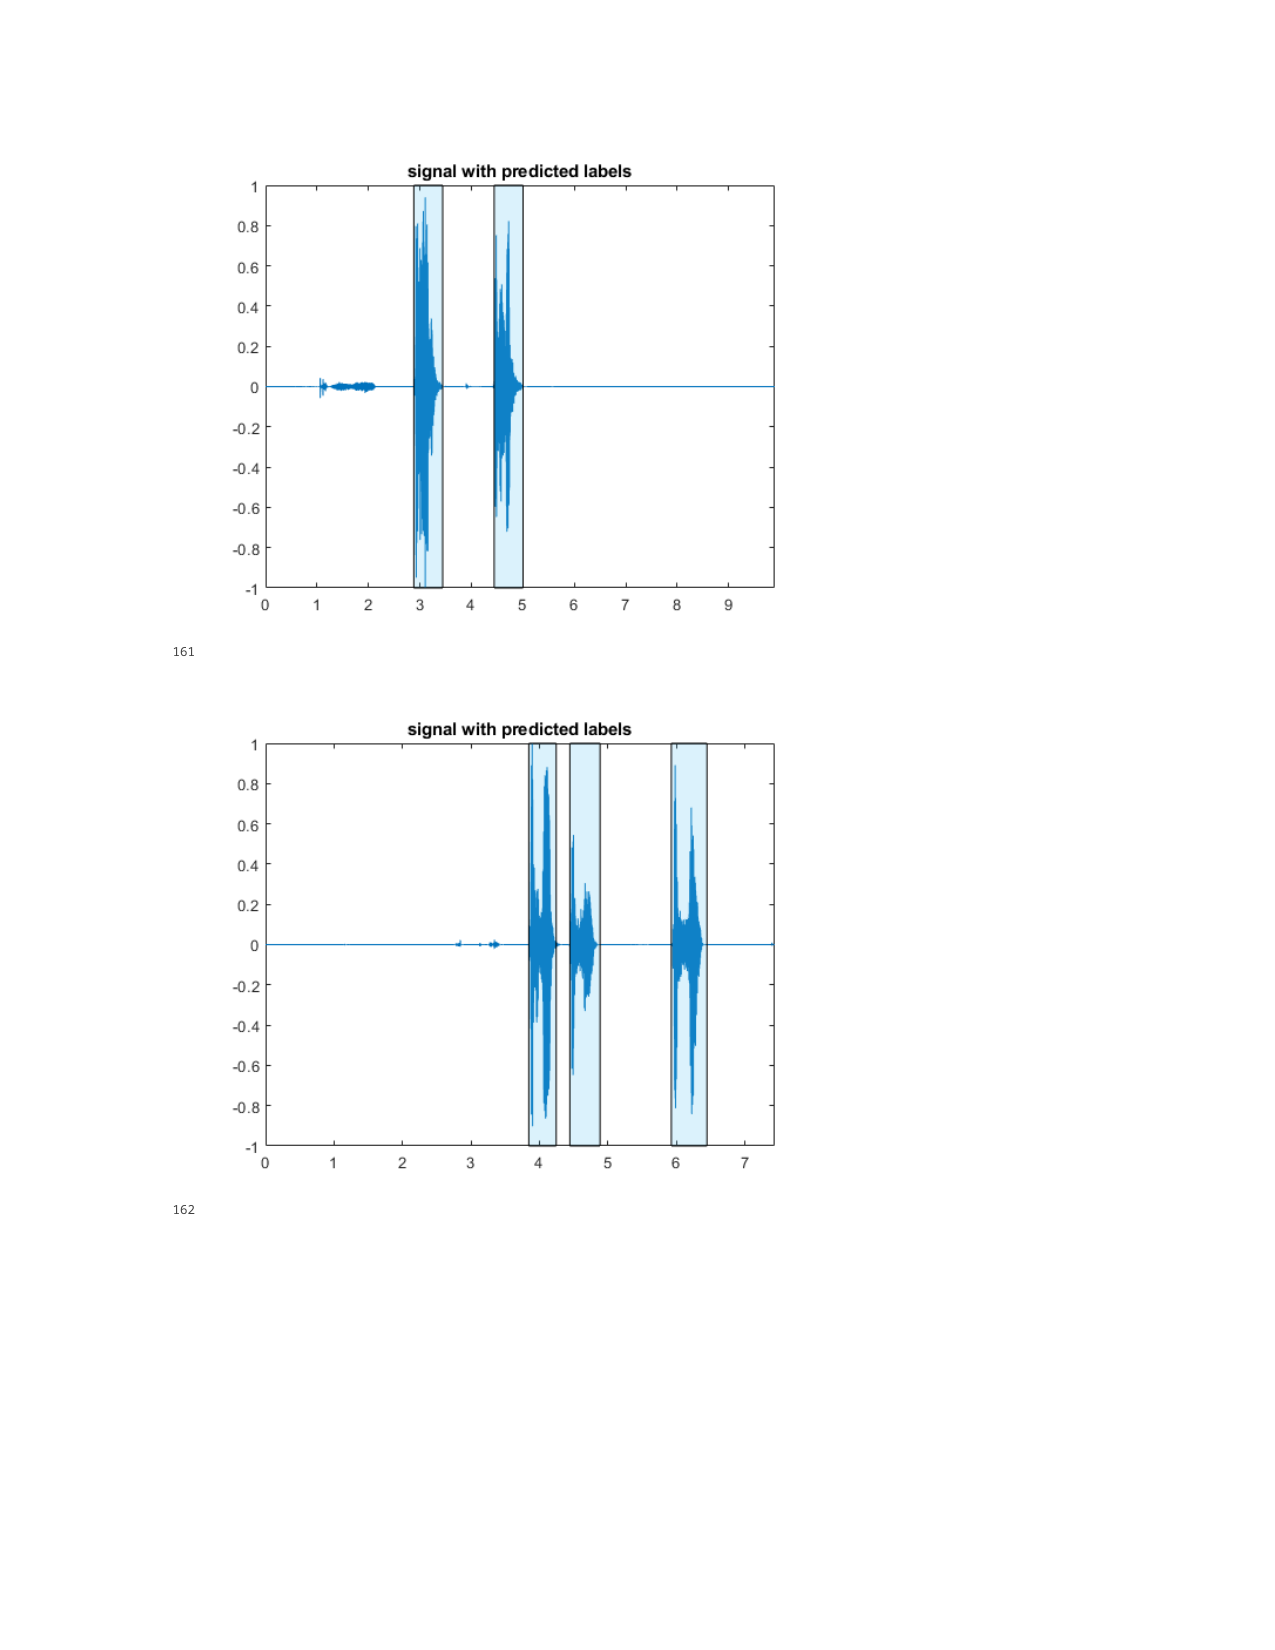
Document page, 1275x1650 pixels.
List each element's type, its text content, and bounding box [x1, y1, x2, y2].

picture [180, 707, 837, 1200]
text 161 [150, 643, 1125, 661]
picture [180, 150, 837, 642]
text 162 [150, 1201, 1125, 1218]
